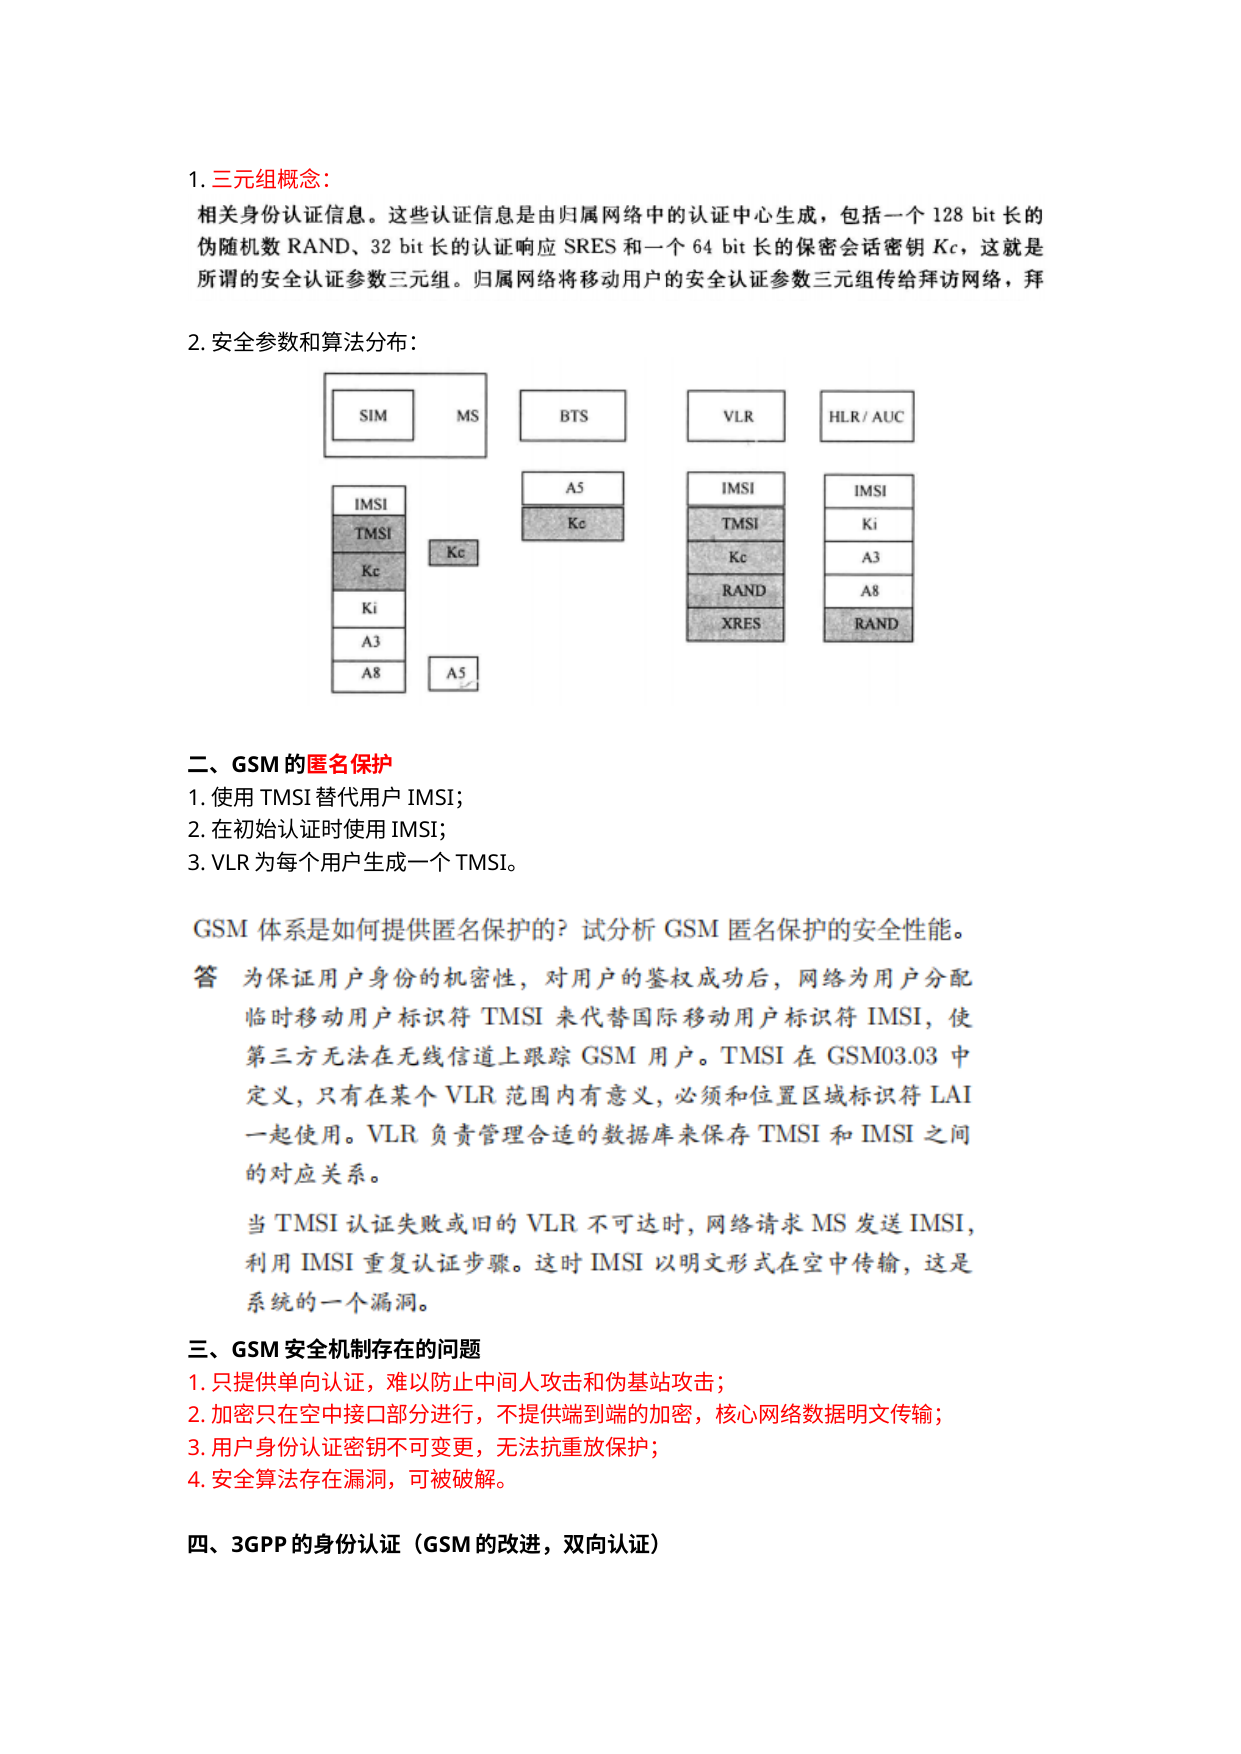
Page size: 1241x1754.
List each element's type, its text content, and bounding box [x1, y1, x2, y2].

picture [302, 357, 938, 706]
text 2. 加密只在空中接口部分进行，不提供端到端的加密，核心网络数据明文传输； [187, 1397, 1053, 1429]
text 二、GSM的匿名保护 [187, 747, 1053, 779]
text 4. 安全算法存在漏洞，可被破解。 [187, 1462, 1053, 1494]
text 2. 在初始认证时使用IMSI； [187, 812, 1053, 844]
picture [187, 909, 996, 1327]
text 四、3GPP的身份认证（GSM的改进，双向认证） [187, 1527, 1053, 1559]
text 3. 用户身份认证密钥不可变更，无法抗重放保护； [187, 1429, 1053, 1462]
text 三、GSM安全机制存在的问题 [187, 1332, 1053, 1364]
text 3. VLR为每个用户生成一个TMSI。 [187, 844, 1053, 877]
text 1. 使用TMSI替代用户IMSI； [187, 779, 1053, 812]
text 2. 安全参数和算法分布： [187, 324, 1053, 357]
text 1. 三元组概念： [187, 162, 1053, 194]
text 1. 只提供单向认证，难以防止中间人攻击和伪基站攻击； [187, 1364, 1053, 1397]
picture [187, 194, 1052, 301]
